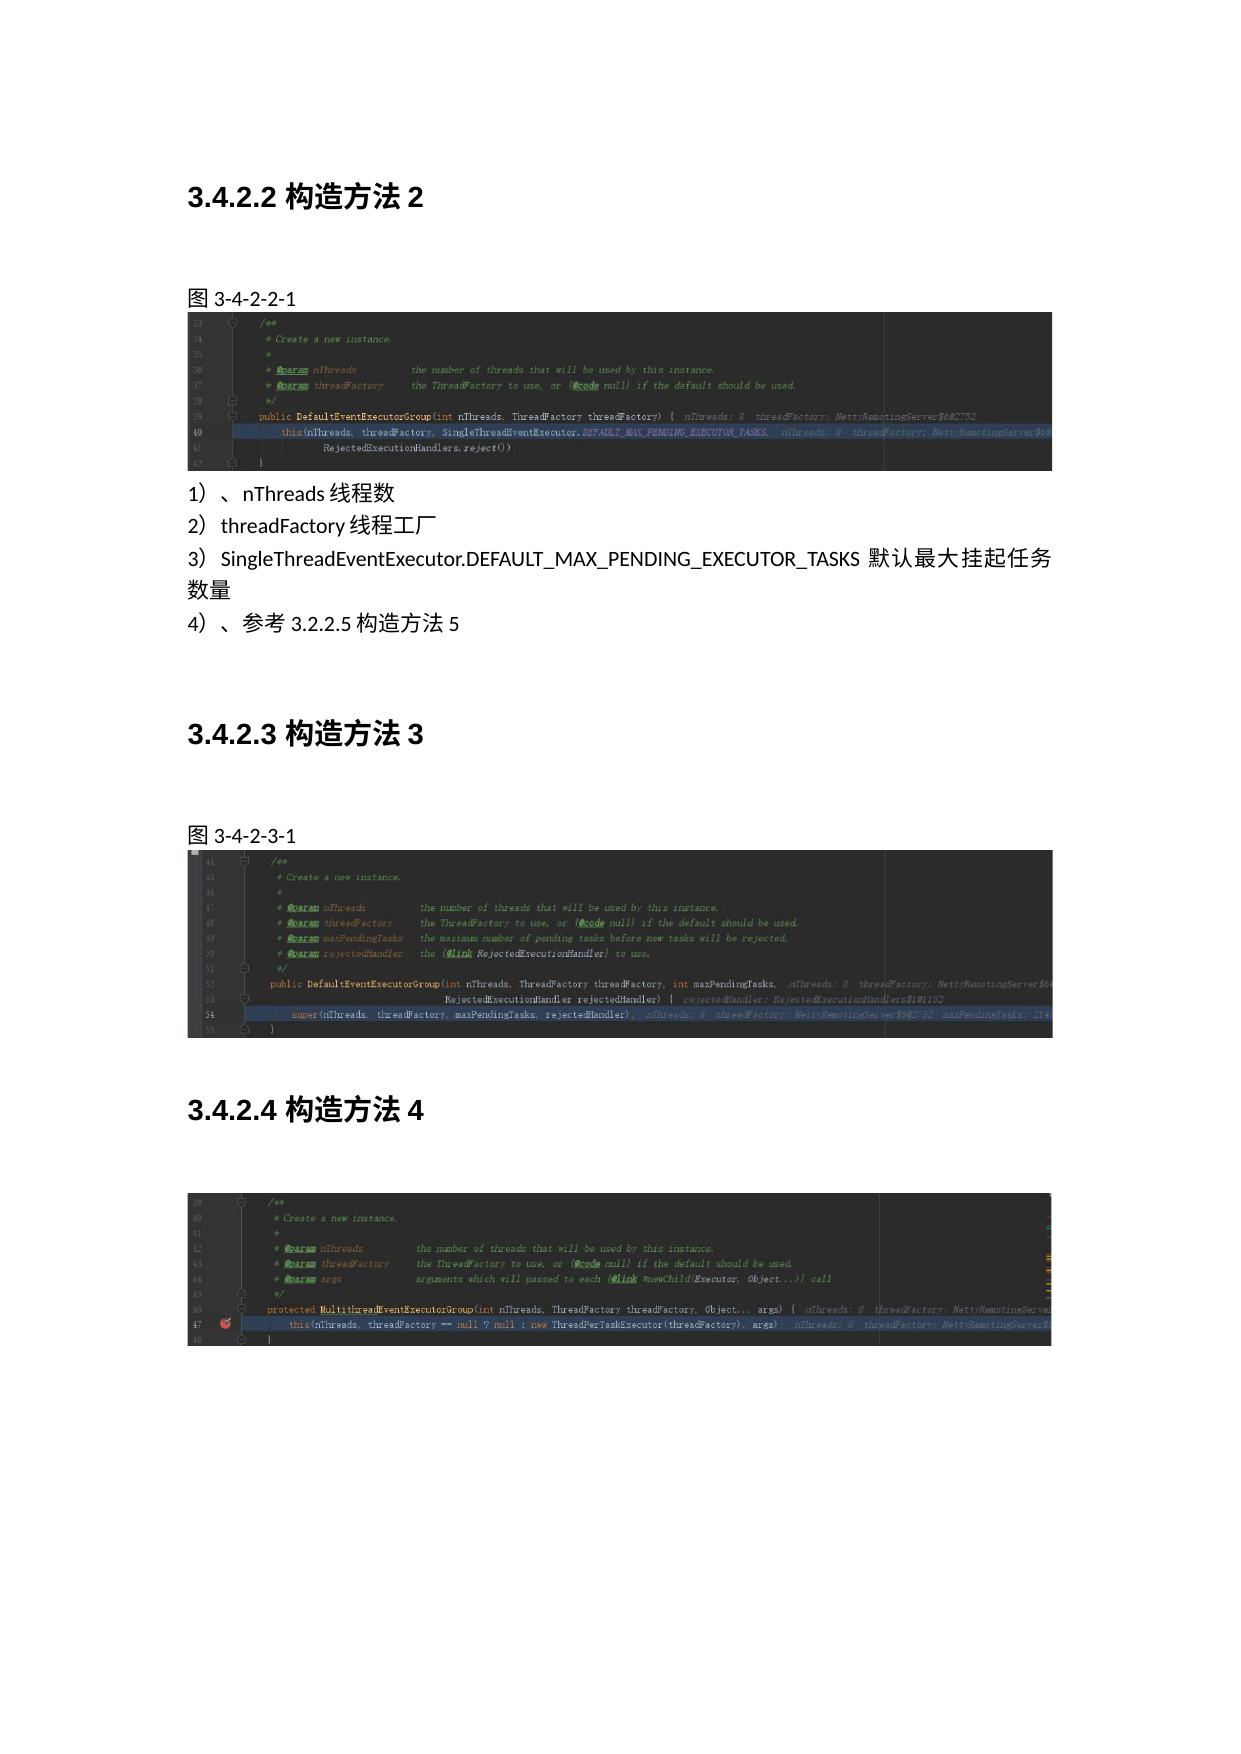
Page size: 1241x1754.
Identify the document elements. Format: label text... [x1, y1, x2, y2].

list SingleThreadEventExecutor.DEFAULT_MAX_PENDING_EXECUTOR_TASKS 默认最大挂起任务数量 [187, 540, 1053, 605]
picture [187, 312, 1053, 471]
list 、nThreads线程数 [187, 475, 1053, 508]
picture [187, 850, 1053, 1038]
subtitle 3.4.2.3 构造方法3 [187, 699, 1053, 764]
picture [187, 1193, 1052, 1346]
list 、参考3.2.2.5 构造方法5 [187, 605, 1053, 638]
subtitle 3.4.2.2 构造方法2 [187, 162, 1053, 227]
subtitle 3.4.2.4 构造方法4 [187, 1075, 1053, 1140]
text 图3-4-2-3-1 [187, 818, 1053, 850]
text 图3-4-2-2-1 [187, 280, 1053, 312]
list threadFactory线程工厂 [187, 508, 1053, 540]
